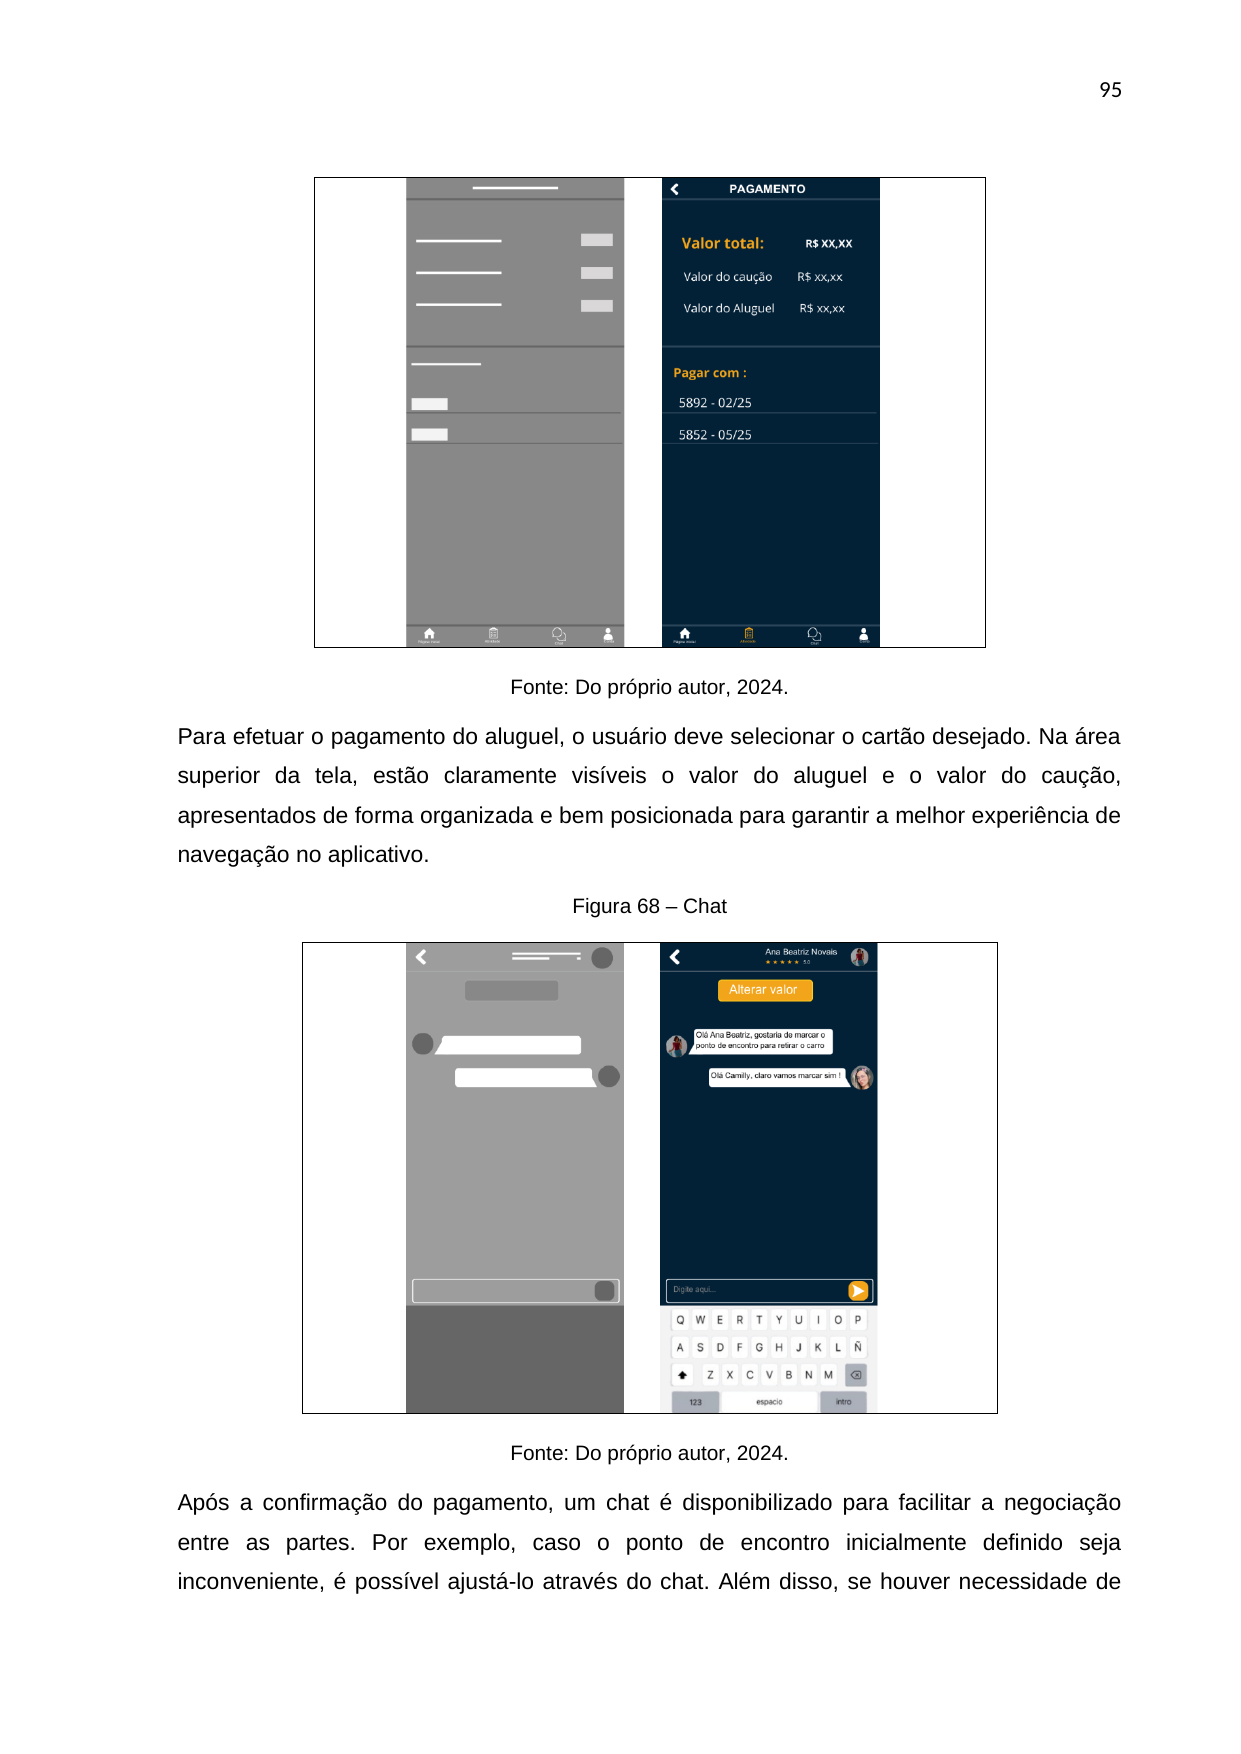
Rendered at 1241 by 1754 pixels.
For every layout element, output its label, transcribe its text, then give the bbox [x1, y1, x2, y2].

text Figura 68 – Chat [177, 893, 1122, 917]
picture [315, 178, 985, 647]
text Fonte: Do próprio autor, 2024. [177, 674, 1122, 698]
picture [303, 943, 997, 1413]
text Fonte: Do próprio autor, 2024. [177, 1441, 1122, 1465]
text Para efetuar o pagamento do aluguel, o usuário deve selecionar o cartão desejado. Na área superior da tela, estão claramente visíveis o valor do aluguel e o valor do caução, apresentados de forma organizada e bem posicionada para garantir a melhor experiência de navegação no aplicativo. [177, 723, 1122, 868]
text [177, 1489, 1122, 1594]
